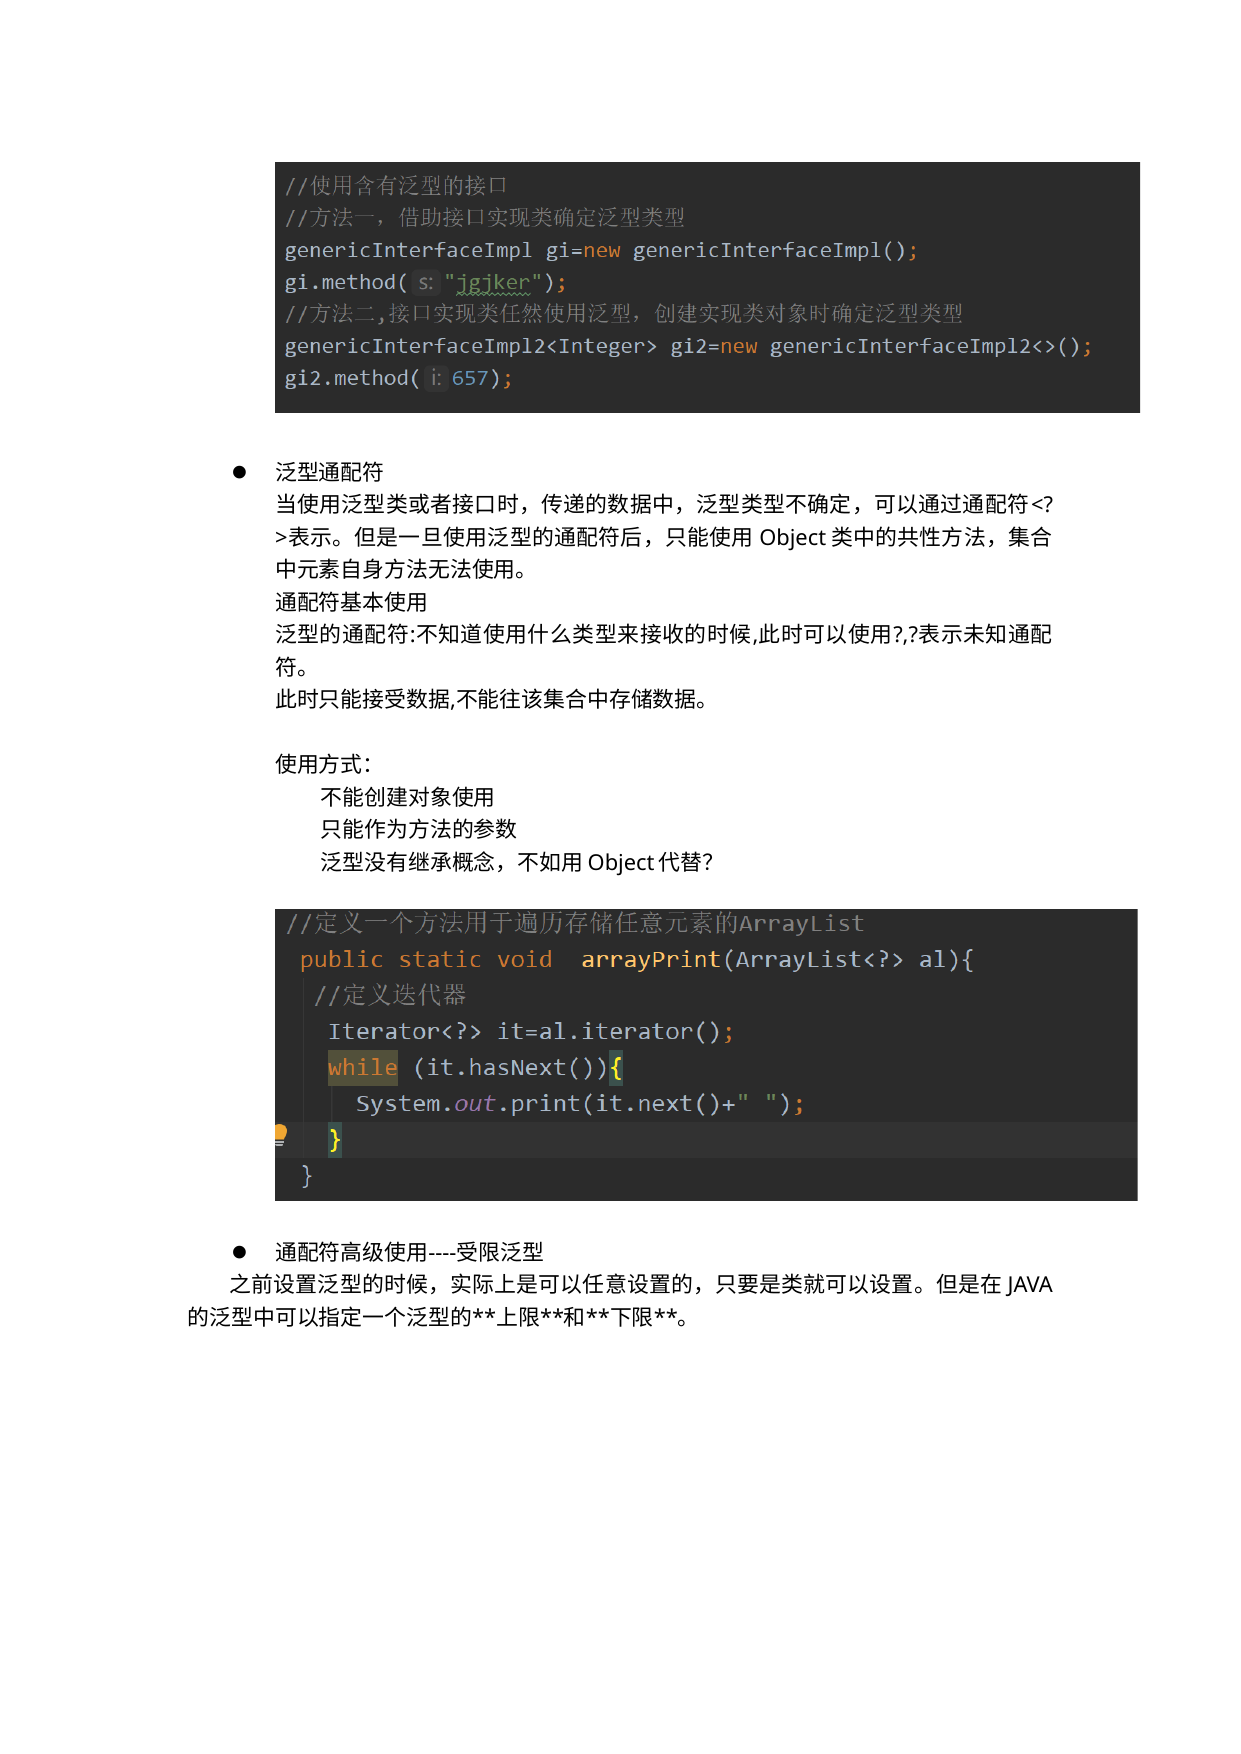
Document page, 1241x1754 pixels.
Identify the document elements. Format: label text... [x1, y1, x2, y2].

picture [275, 162, 1141, 413]
list 泛型通配符 [231, 454, 1053, 487]
text 此时只能接受数据,不能往该集合中存储数据。 [275, 682, 1053, 714]
text 泛型没有继承概念，不如用Object代替？ [275, 844, 1053, 877]
text 只能作为方法的参数 [275, 812, 1053, 844]
text 通配符基本使用 [275, 584, 1053, 617]
text 不能创建对象使用 [275, 779, 1053, 812]
list 通配符高级使用----受限泛型 [231, 1234, 1053, 1267]
text 之前设置泛型的时候，实际上是可以任意设置的，只要是类就可以设置。但是在JAVA的泛型中可以指定一个泛型的**上限**和**下限**。 [187, 1267, 1053, 1332]
text 当使用泛型类或者接口时，传递的数据中，泛型类型不确定，可以通过通配符<?>表示。但是一旦使用泛型的通配符后，只能使用Object类中的共性方法，集合中元素自身方法无法使用。 [275, 487, 1053, 584]
text 泛型的通配符:不知道使用什么类型来接收的时候,此时可以使用?,?表示未知通配符。 [275, 617, 1053, 682]
text 使用方式： [275, 747, 1053, 779]
picture [275, 909, 1138, 1201]
